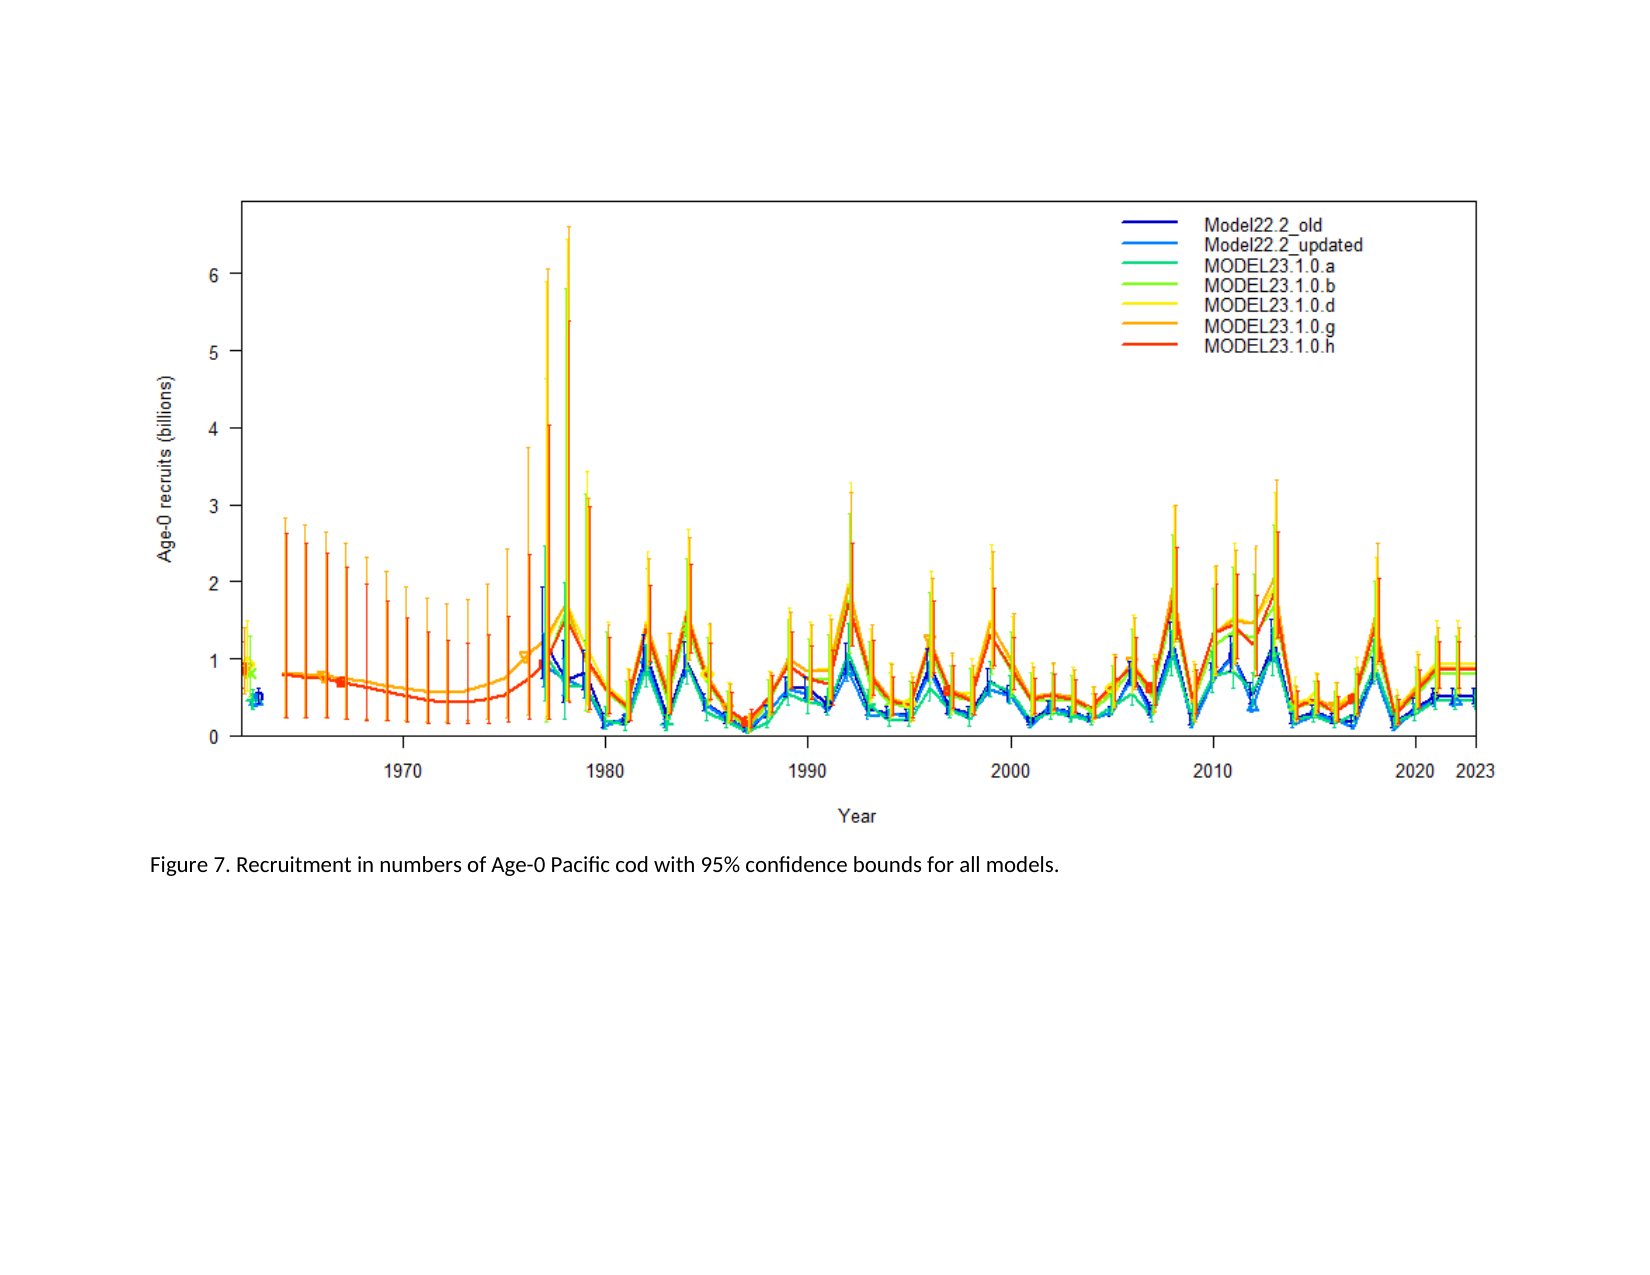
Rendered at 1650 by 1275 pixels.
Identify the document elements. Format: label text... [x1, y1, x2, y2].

picture [150, 178, 1500, 851]
